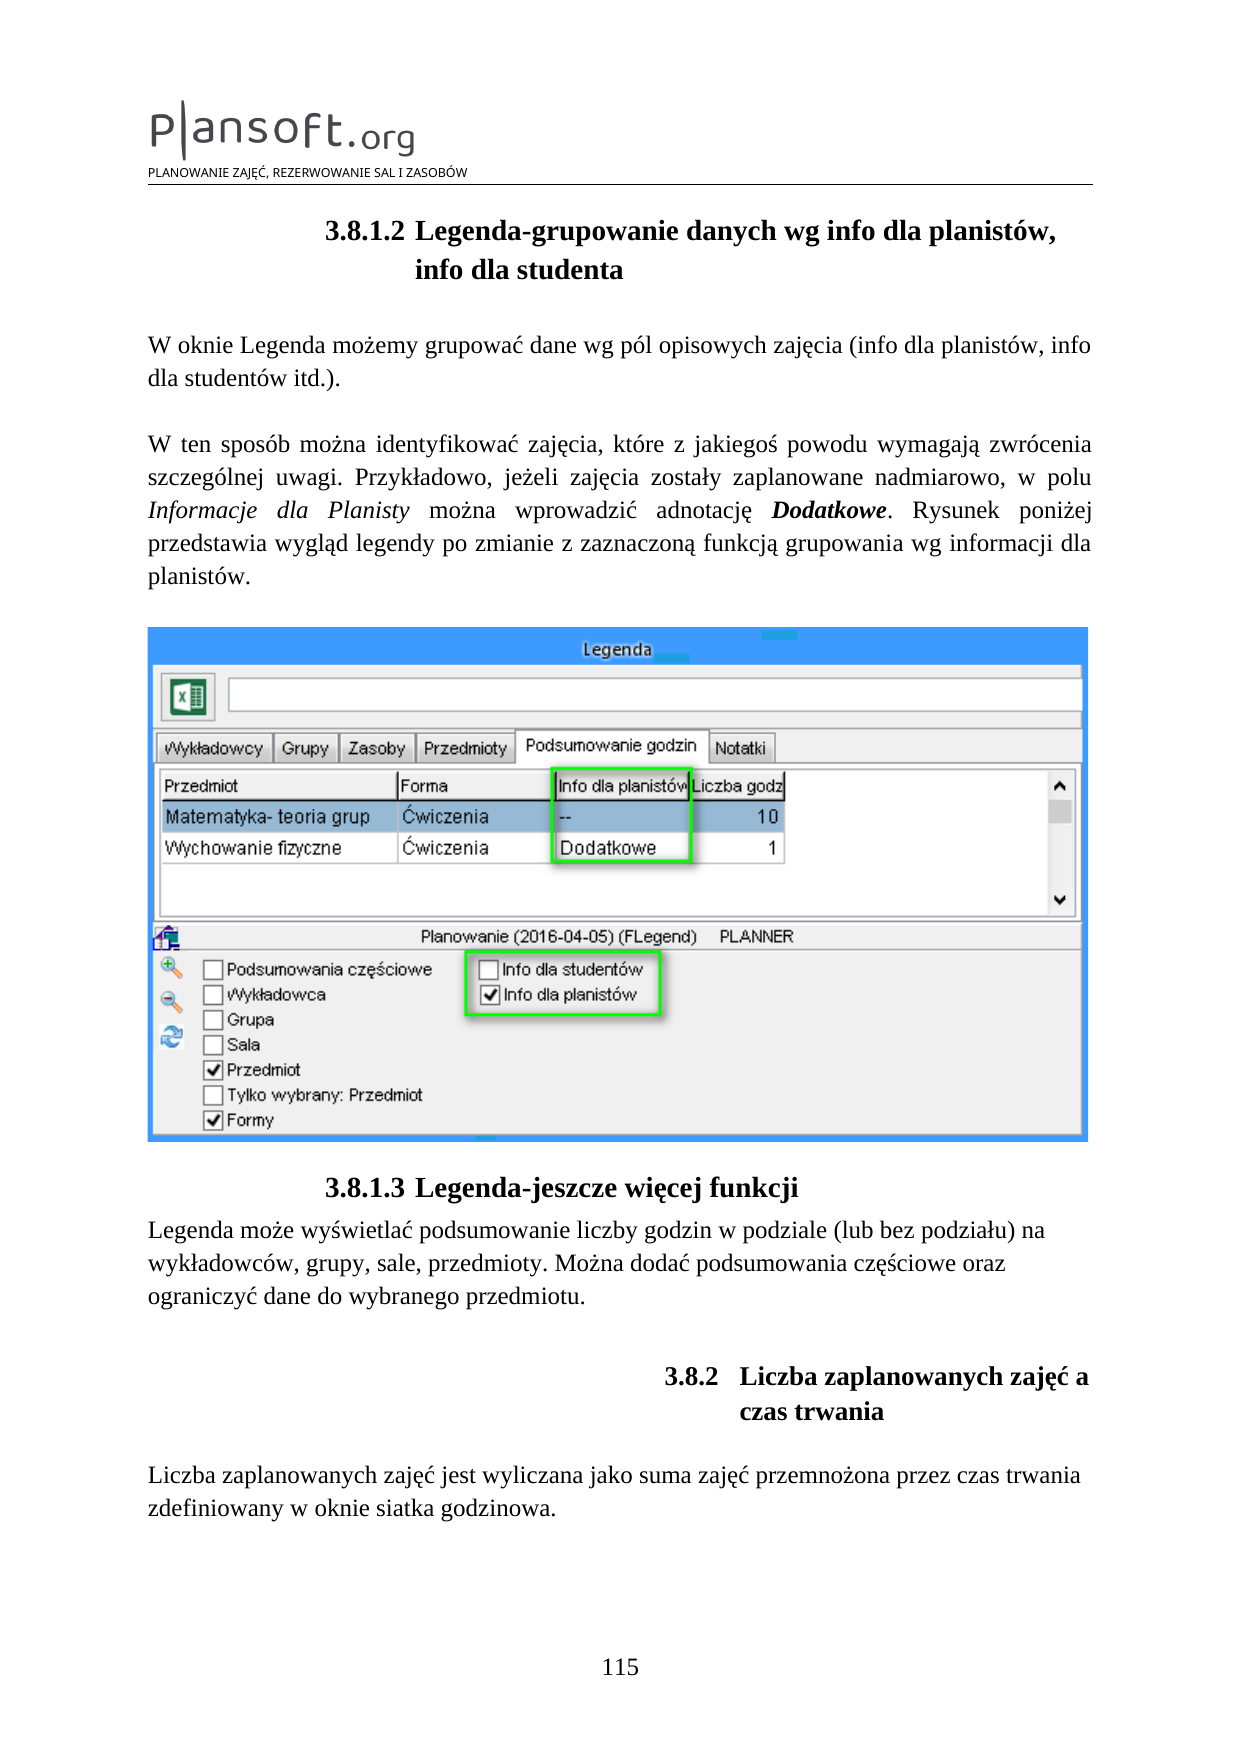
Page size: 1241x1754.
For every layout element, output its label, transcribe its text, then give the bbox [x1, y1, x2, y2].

text W ten sposób można identyfikować zajęcia, które z jakiegoś powodu wymagają zwrócenia szczególnej uwagi. Przykładowo, jeżeli zajęcia zostały zaplanowane nadmiarowo, w polu Informacje dla Planisty można wprowadzić adnotację Dodatkowe. Rysunek poniżej przedstawia wygląd legendy po zmianie z zaznaczoną funkcją grupowania wg informacji dla planistów. [148, 429, 1093, 590]
subtitle Liczba zaplanowanych zajęć a czas trwania [664, 1360, 1093, 1427]
picture [147, 627, 1089, 1142]
text Legenda może wyświetlać podsumowanie liczby godzin w podziale (lub bez podziału) na wykładowców, grupy, sale, przedmioty. Można dodać podsumowania częściowe oraz ograniczyć dane do wybranego przedmiotu. [148, 1215, 1093, 1310]
text Liczba zaplanowanych zajęć jest wyliczana jako suma zajęć przemnożona przez czas trwania zdefiniowany w oknie siatka godzinowa. [148, 1460, 1093, 1522]
picture [147, 73, 418, 165]
subtitle Legenda-grupowanie danych wg info dla planistów, info dla studenta [325, 213, 1093, 286]
text W oknie Legenda możemy grupować dane wg pól opisowych zajęcia (info dla planistów, info dla studentów itd.). [148, 330, 1093, 392]
subtitle Legenda-jeszcze więcej funkcji [325, 1170, 1093, 1204]
